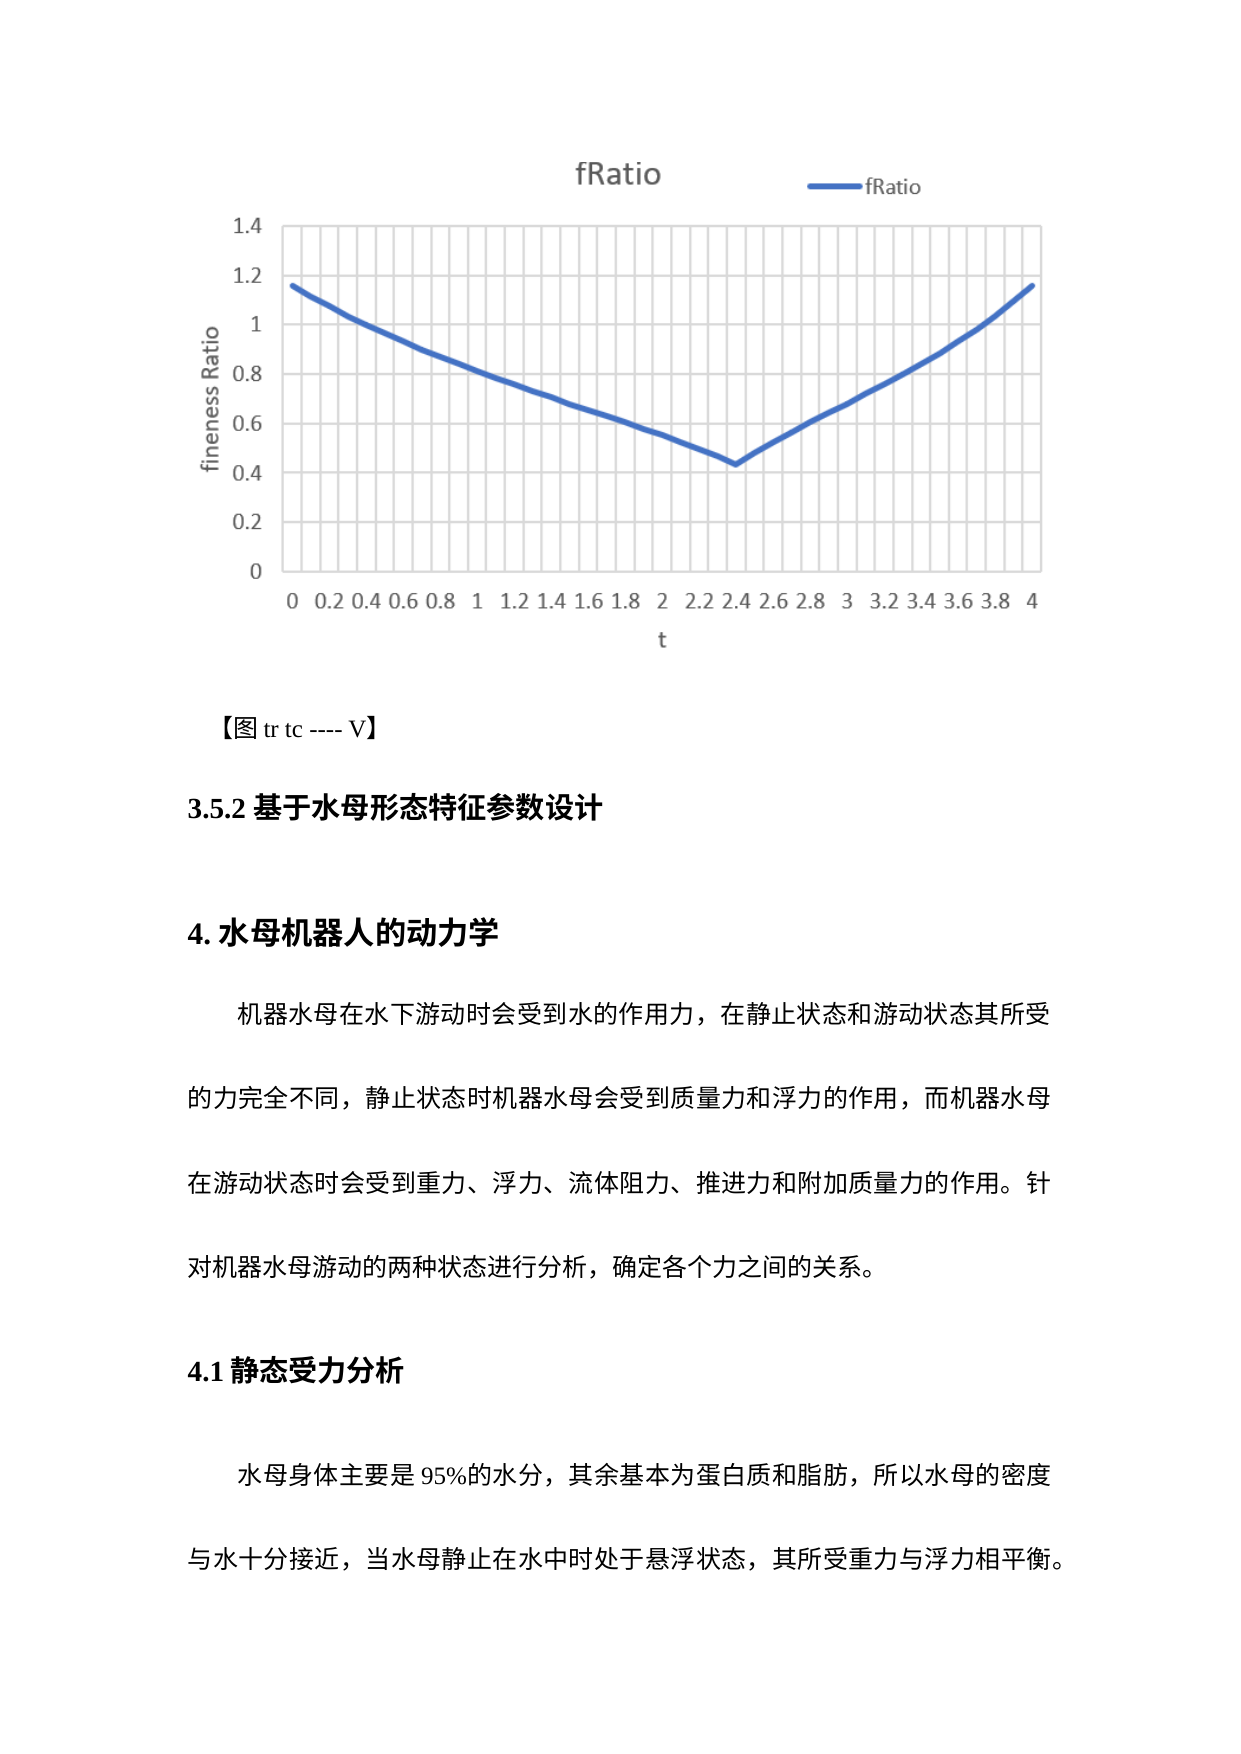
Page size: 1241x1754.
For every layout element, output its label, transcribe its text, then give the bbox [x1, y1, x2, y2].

picture [187, 162, 1053, 663]
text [187, 1441, 1053, 1590]
subtitle 4. 水母机器人的动力学 [187, 898, 1053, 963]
subtitle 4.1静态受力分析 [187, 1336, 1053, 1401]
subtitle 3.5.2 基于水母形态特征参数设计 [187, 773, 1053, 838]
text 【图tr tc ---- V】 [187, 694, 1053, 759]
text 机器水母在水下游动时会受到水的作用力，在静止状态和游动状态其所受的力完全不同，静止状态时机器水母会受到质量力和浮力的作用，而机器水母在游动状态时会受到重力、浮力、流体阻力、推进力和附加质量力的作用。针对机器水母游动的两种状态进行分析，确定各个力之间的关系。 [187, 980, 1053, 1298]
